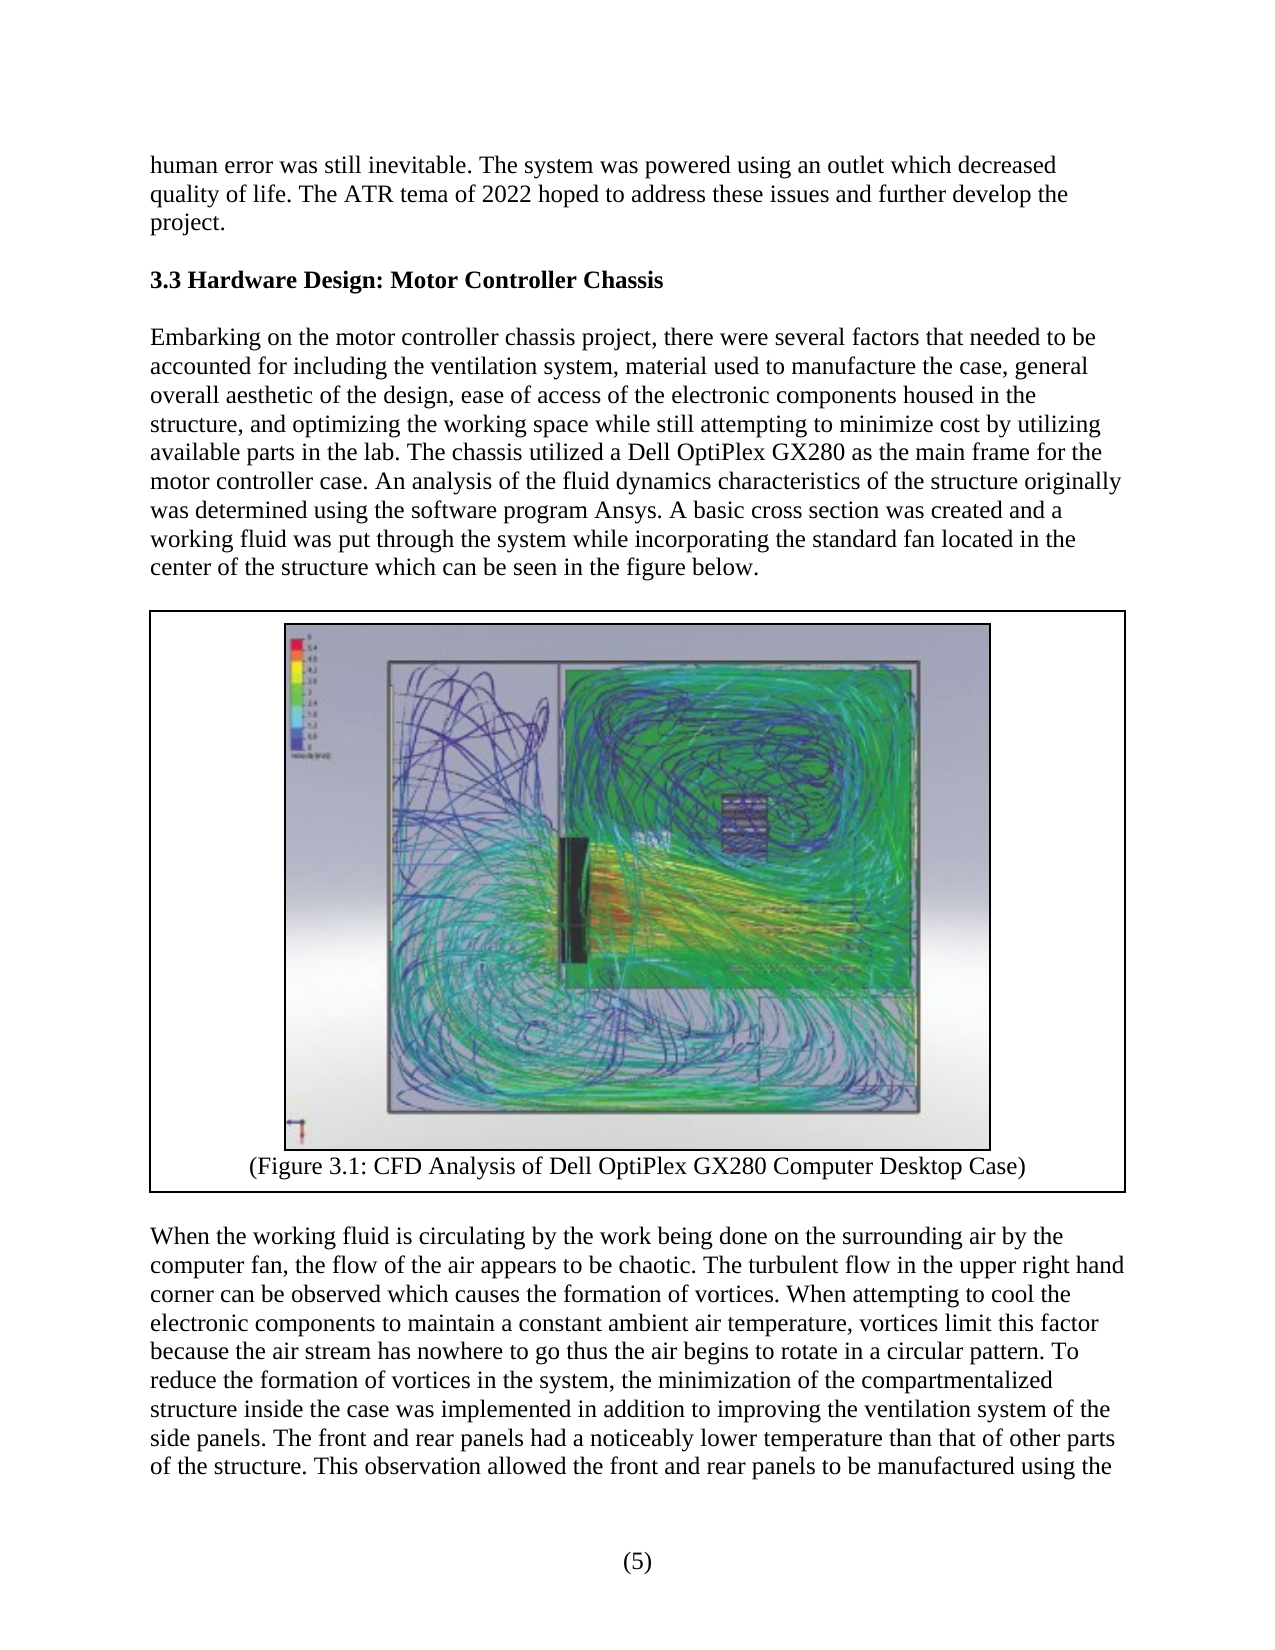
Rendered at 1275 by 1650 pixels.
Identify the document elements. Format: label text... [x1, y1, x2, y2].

text Embarking on the motor controller chassis project, there were several factors that needed to be accounted for including the ventilation system, material used to manufacture the case, general overall aesthetic of the design, ease of access of the electronic components housed in the structure, and optimizing the working space while still attempting to minimize cost by utilizing available parts in the lab. The chassis utilized a Dell OptiPlex GX280 as the main frame for the motor controller case. An analysis of the fluid dynamics characteristics of the structure originally was determined using the software program Ansys. A basic cross section was created and a working fluid was put through the system while incorporating the standard fan located in the center of the structure which can be seen in the figure below. [150, 322, 1125, 581]
picture [286, 625, 989, 1149]
subtitle 3.3 Hardware Design: Motor Controller Chassis [150, 265, 1125, 294]
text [150, 1221, 1125, 1480]
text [150, 150, 1125, 236]
table_header (Figure 3.1: CFD Analysis of Dell OptiPlex GX280 Computer Desktop Case) [151, 612, 1124, 1191]
